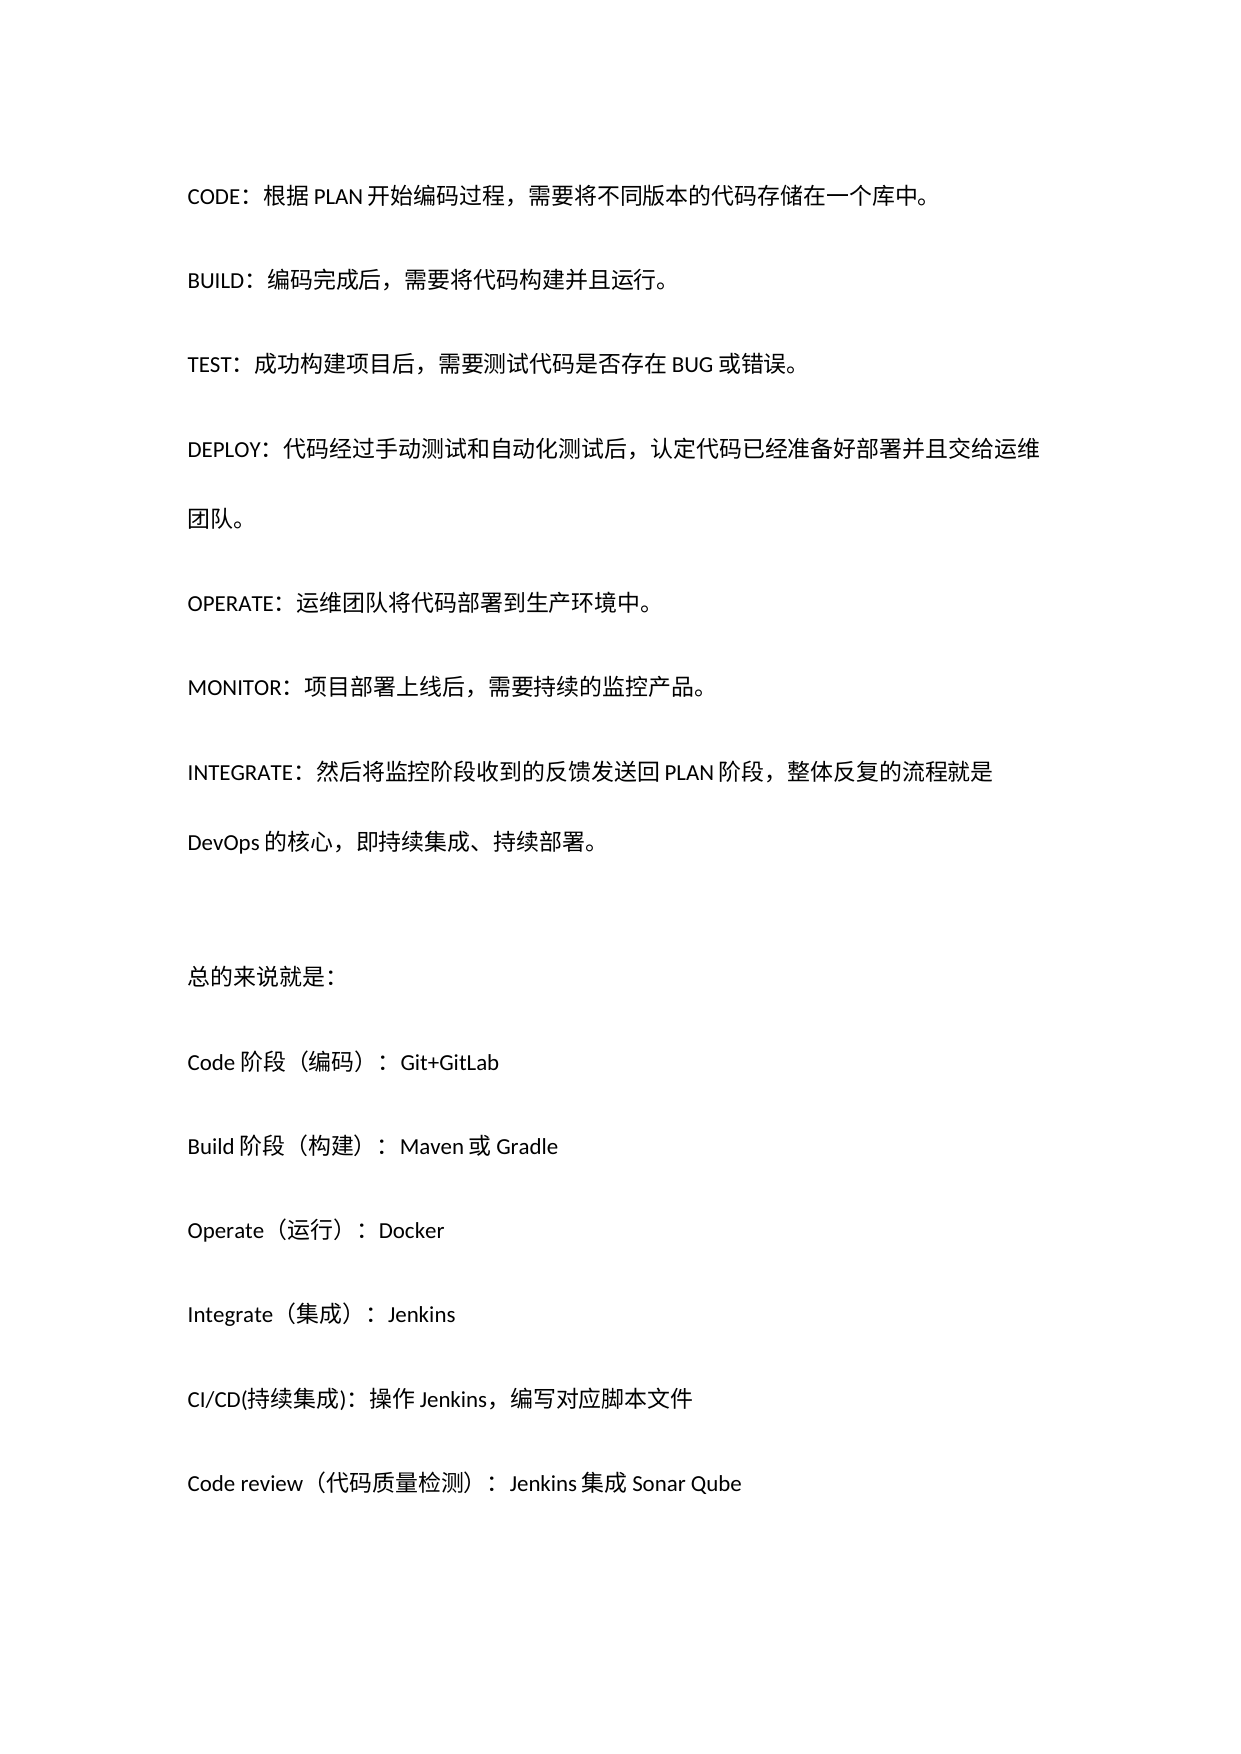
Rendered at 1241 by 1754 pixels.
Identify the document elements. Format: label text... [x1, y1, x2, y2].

text Code阶段（编码）：Git+GitLab [187, 1028, 1053, 1093]
text BUILD：编码完成后，需要将代码构建并且运行。 [187, 246, 1053, 311]
text Operate（运行）：Docker [187, 1196, 1053, 1261]
text OPERATE：运维团队将代码部署到生产环境中。 [187, 569, 1053, 634]
text TEST：成功构建项目后，需要测试代码是否存在BUG或错误。 [187, 331, 1053, 396]
text 总的来说就是： [187, 943, 1053, 1008]
text DEPLOY：代码经过手动测试和自动化测试后，认定代码已经准备好部署并且交给运维团队。 [187, 415, 1053, 550]
text Build阶段（构建）：Maven或Gradle [187, 1112, 1053, 1177]
text Code review（代码质量检测）：Jenkins集成Sonar Qube [187, 1449, 1053, 1514]
text MONITOR：项目部署上线后，需要持续的监控产品。 [187, 653, 1053, 718]
text INTEGRATE：然后将监控阶段收到的反馈发送回PLAN阶段，整体反复的流程就是DevOps的核心，即持续集成、持续部署。 [187, 738, 1053, 873]
text CODE：根据PLAN开始编码过程，需要将不同版本的代码存储在一个库中。 [187, 162, 1053, 227]
text Integrate（集成）：Jenkins [187, 1281, 1053, 1346]
text CI/CD(持续集成)：操作Jenkins，编写对应脚本文件 [187, 1365, 1053, 1430]
